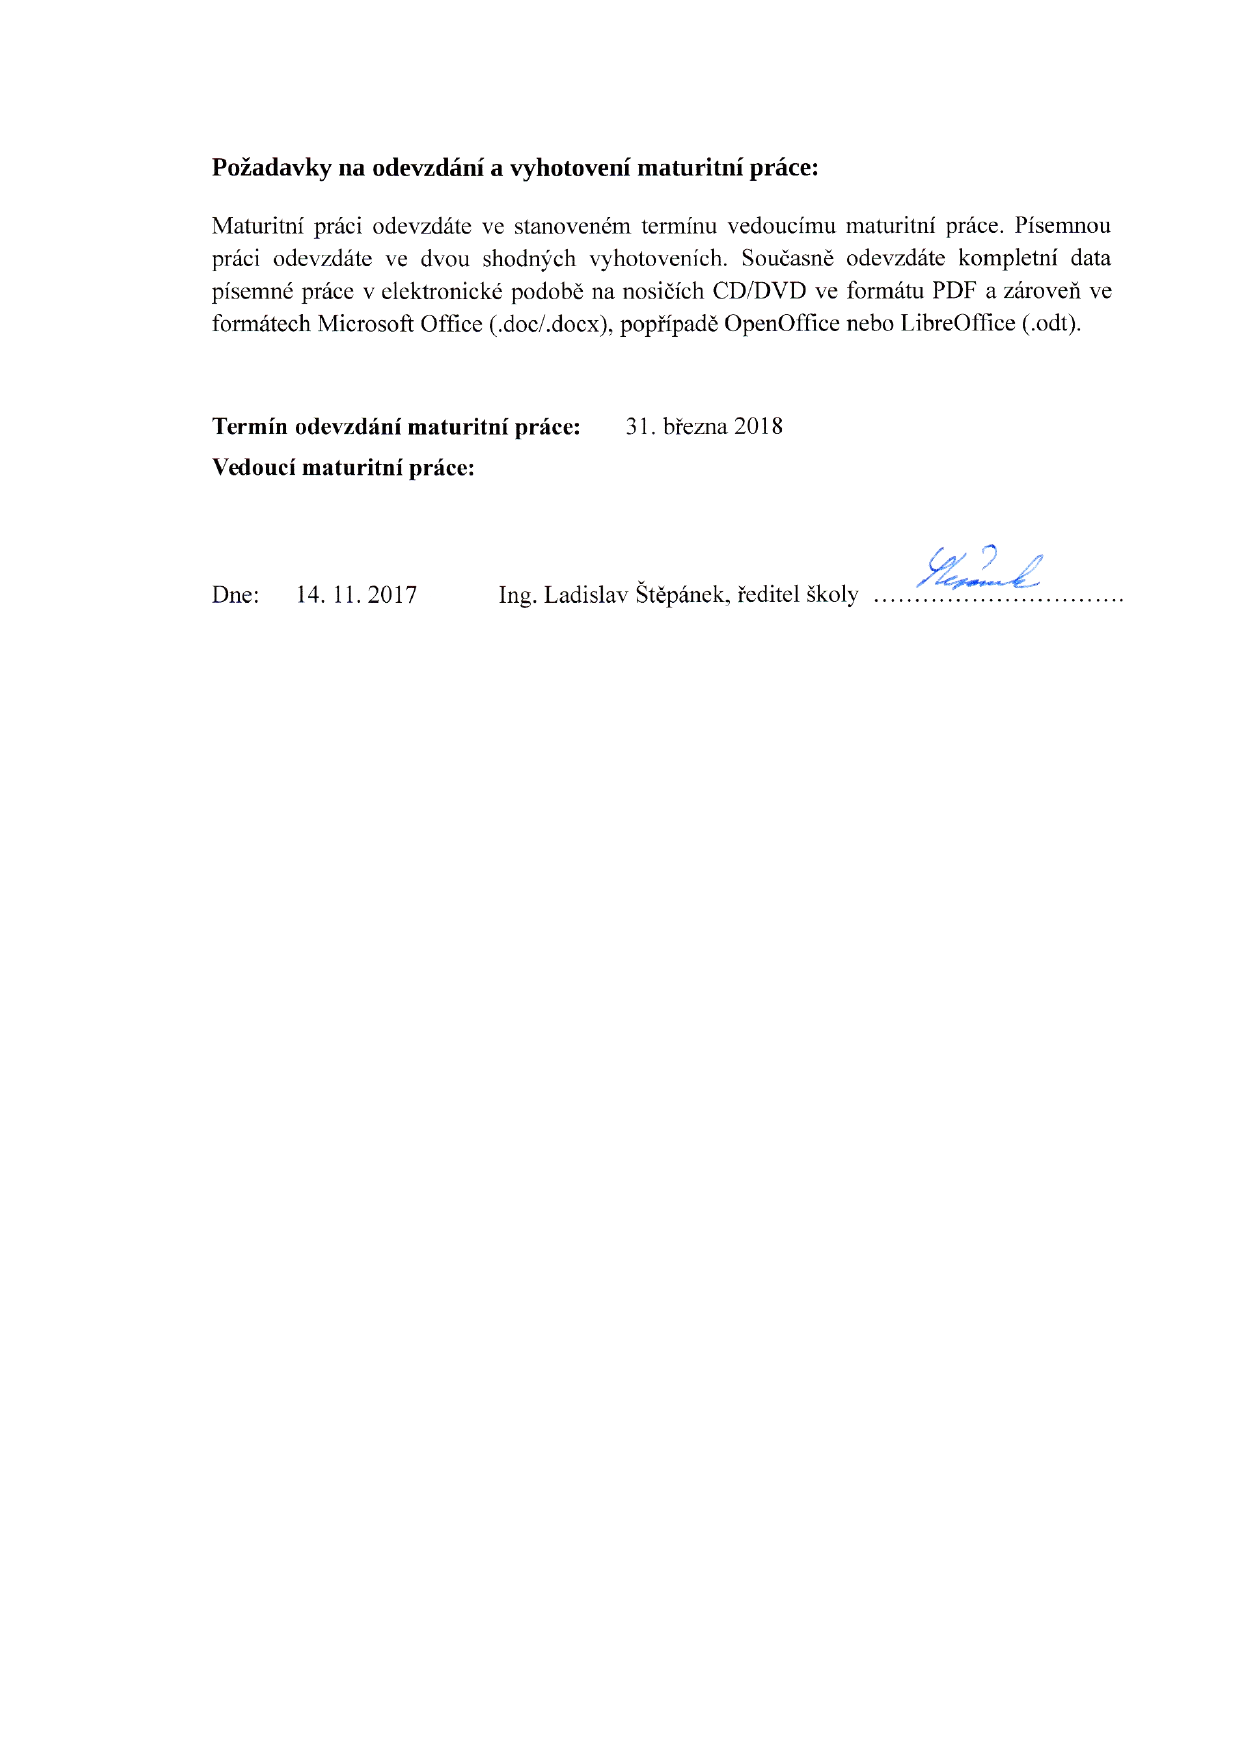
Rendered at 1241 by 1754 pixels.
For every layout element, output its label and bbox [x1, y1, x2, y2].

picture [206, 147, 1123, 616]
